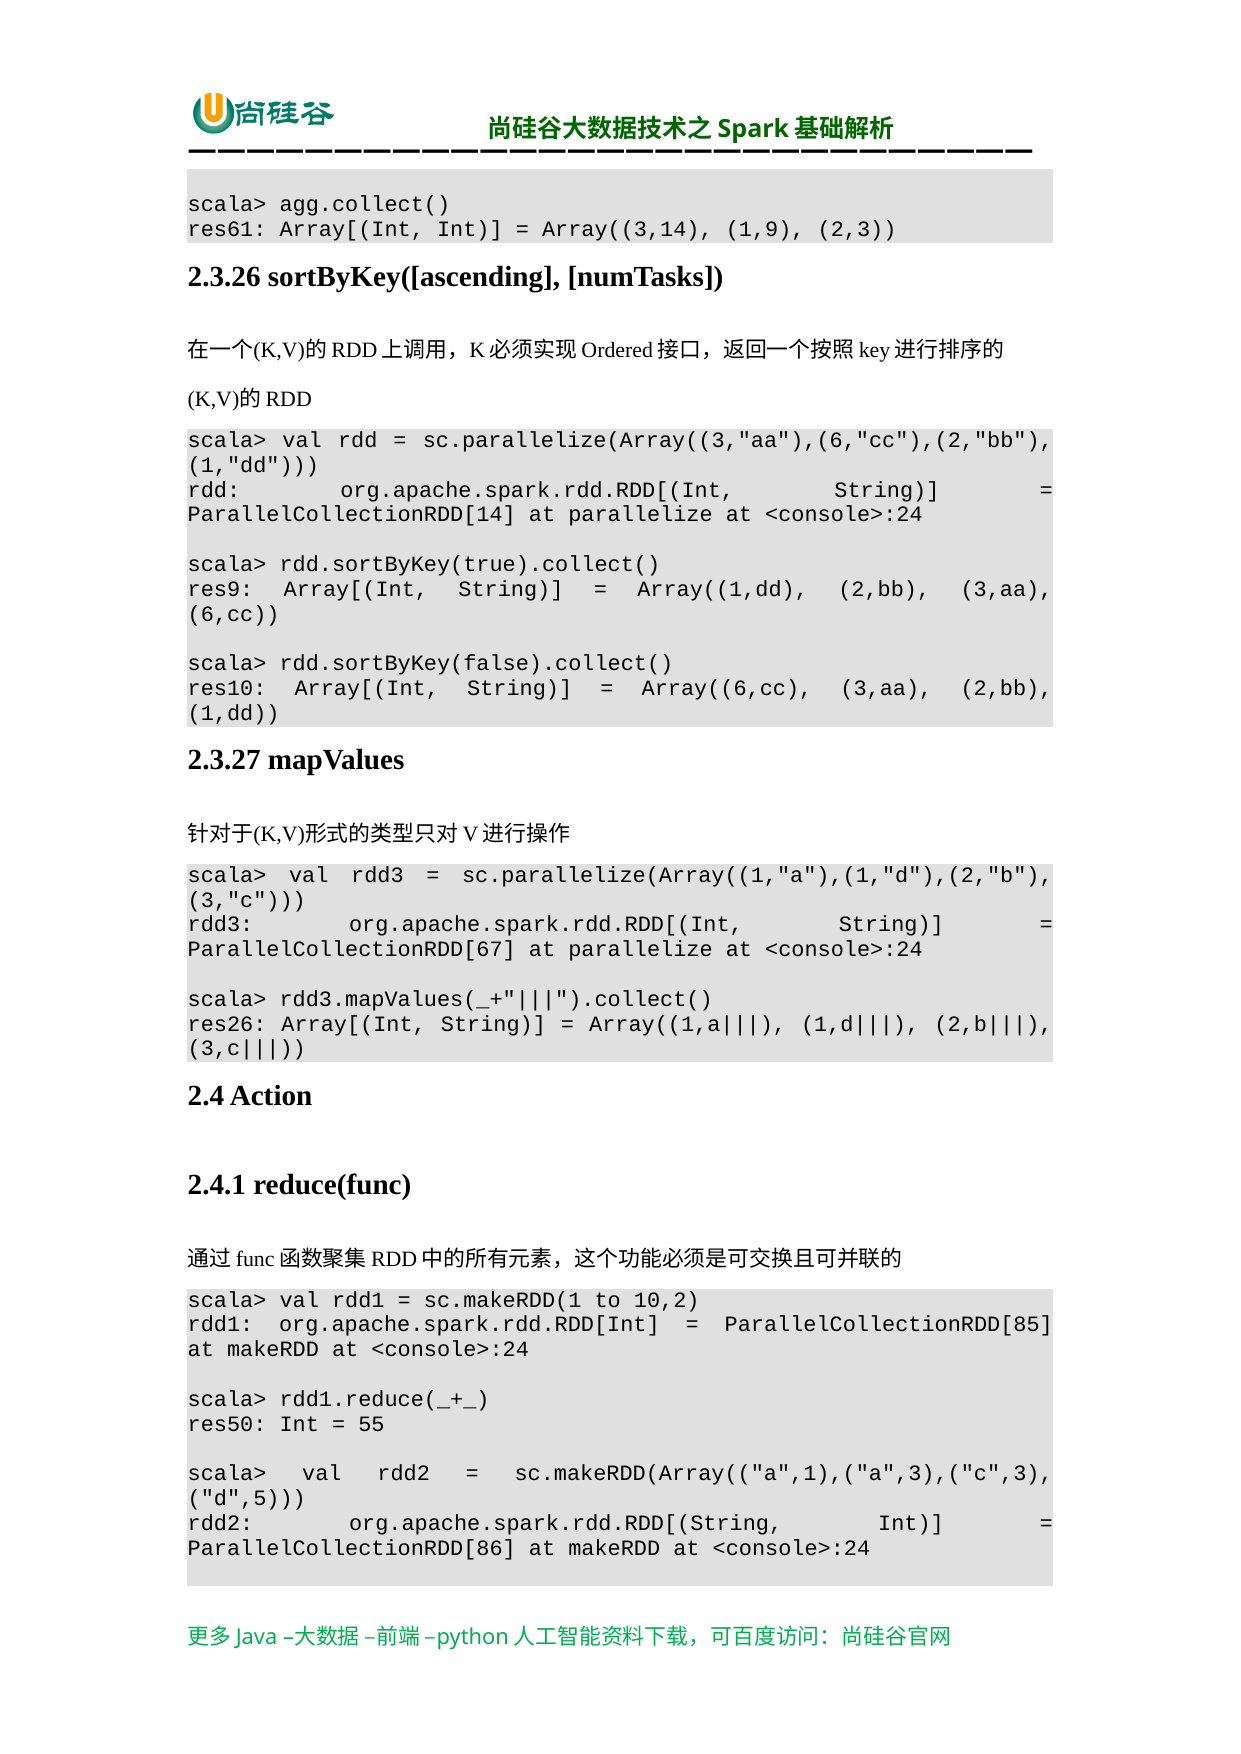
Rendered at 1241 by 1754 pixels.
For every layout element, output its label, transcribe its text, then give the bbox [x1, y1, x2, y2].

text rdd2: org.apache.spark.rdd.RDD[(String, Int)] = ParallelCollectionRDD[86] at makeRDD at <console>:24 [187, 1512, 1053, 1562]
text 在一个(K,V)的RDD上调用，K必须实现Ordered接口，返回一个按照key进行排序的(K,V)的RDD [187, 332, 1053, 413]
text rdd3: org.apache.spark.rdd.RDD[(Int, String)] = ParallelCollectionRDD[67] at parallelize at <console>:24 [187, 914, 1053, 963]
text scala> rdd3.mapValues(_+"|||").collect() [187, 988, 1053, 1013]
text scala> val rdd3 = sc.parallelize(Array((1,"a"),(1,"d"),(2,"b"),(3,"c"))) [187, 864, 1053, 914]
text scala> val rdd = sc.parallelize(Array((3,"aa"),(6,"cc"),(2,"bb"),(1,"dd"))) [187, 429, 1053, 479]
subtitle 2.4 Action [187, 1062, 1053, 1127]
text scala> agg.collect() [187, 193, 1053, 218]
subtitle 2.3.27 mapValues [187, 727, 1053, 792]
text res50: Int = 55 [187, 1413, 1053, 1438]
picture [187, 88, 338, 138]
text res10: Array[(Int, String)] = Array((6,cc), (3,aa), (2,bb), (1,dd)) [187, 677, 1053, 727]
text res26: Array[(Int, String)] = Array((1,a|||), (1,d|||), (2,b|||), (3,c|||)) [187, 1013, 1053, 1062]
text rdd1: org.apache.spark.rdd.RDD[Int] = ParallelCollectionRDD[85] at makeRDD at <console>:24 [187, 1314, 1053, 1363]
subtitle 2.4.1 reduce(func) [187, 1151, 1053, 1216]
text scala> rdd.sortByKey(false).collect() [187, 652, 1053, 677]
text res61: Array[(Int, Int)] = Array((3,14), (1,9), (2,3)) [187, 218, 1053, 243]
text scala> rdd1.reduce(_+_) [187, 1388, 1053, 1413]
subtitle 2.3.26 sortByKey([ascending], [numTasks]) [187, 243, 1053, 308]
text scala> rdd.sortByKey(true).collect() [187, 553, 1053, 578]
text scala> val rdd2 = sc.makeRDD(Array(("a",1),("a",3),("c",3),("d",5))) [187, 1462, 1053, 1512]
text 通过func函数聚集RDD中的所有元素，这个功能必须是可交换且可并联的 [187, 1241, 1053, 1273]
text rdd: org.apache.spark.rdd.RDD[(Int, String)] = ParallelCollectionRDD[14] at parallelize at <console>:24 [187, 479, 1053, 528]
text 针对于(K,V)形式的类型只对V进行操作 [187, 816, 1053, 848]
text scala> val rdd1 = sc.makeRDD(1 to 10,2) [187, 1289, 1053, 1314]
text res9: Array[(Int, String)] = Array((1,dd), (2,bb), (3,aa), (6,cc)) [187, 578, 1053, 627]
